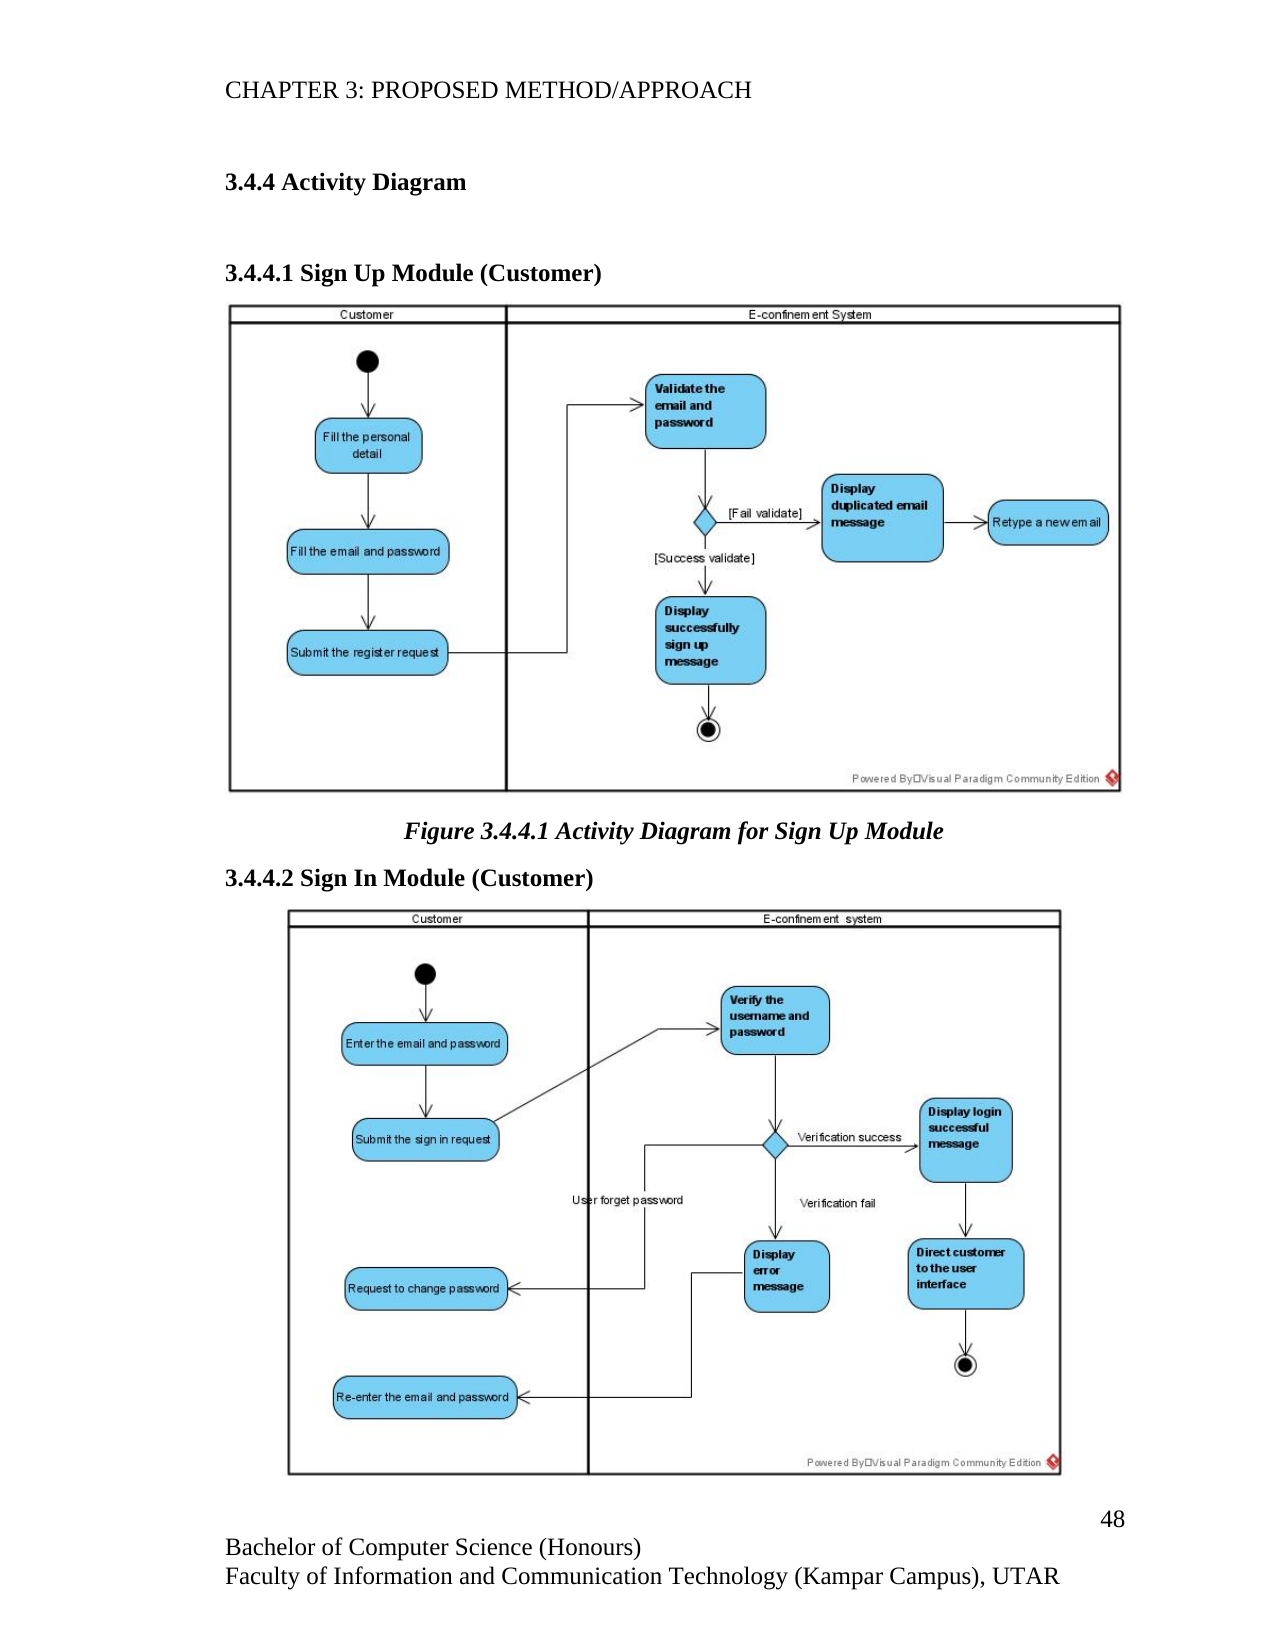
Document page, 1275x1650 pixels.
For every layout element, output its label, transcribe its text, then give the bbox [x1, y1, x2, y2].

subtitle 3.4.4.1 Sign Up Module (Customer) [225, 258, 1125, 287]
picture [284, 907, 1066, 1480]
subtitle 3.4.4.2 Sign In Module (Customer) [225, 863, 1125, 892]
text Figure 3.4.4.1 Activity Diagram for Sign Up Module [225, 816, 1125, 844]
subtitle 3.4.4 Activity Diagram [225, 167, 1125, 195]
picture [225, 301, 1125, 797]
